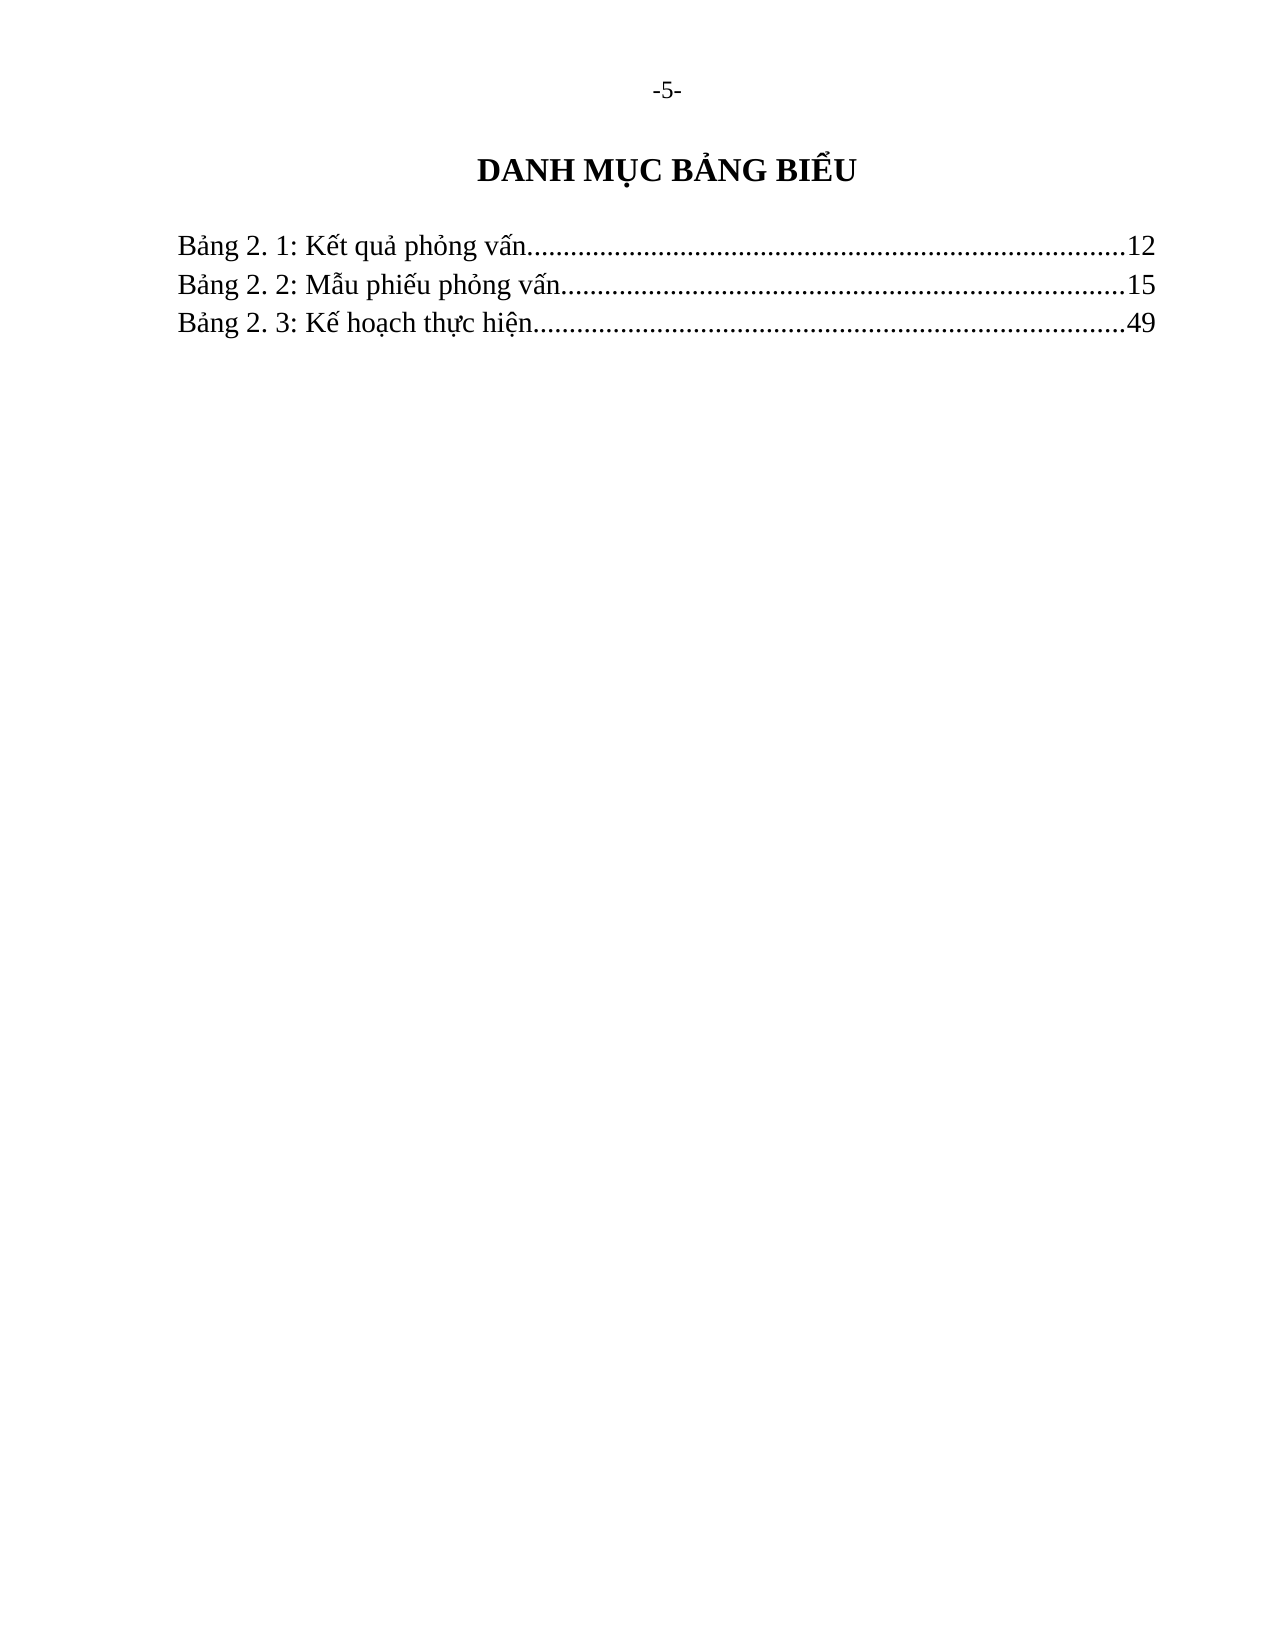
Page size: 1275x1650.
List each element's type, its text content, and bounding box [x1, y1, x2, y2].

text Bảng 2. 1: Kết quả phỏng vấn 12 [177, 228, 1157, 262]
text Bảng 2. 3: Kế hoạch thực hiện 49 [177, 305, 1157, 339]
text Bảng 2. 2: Mẫu phiếu phỏng vấn 15 [177, 267, 1157, 300]
text DANH MỤC BẢNG BIỂU [177, 150, 1157, 188]
